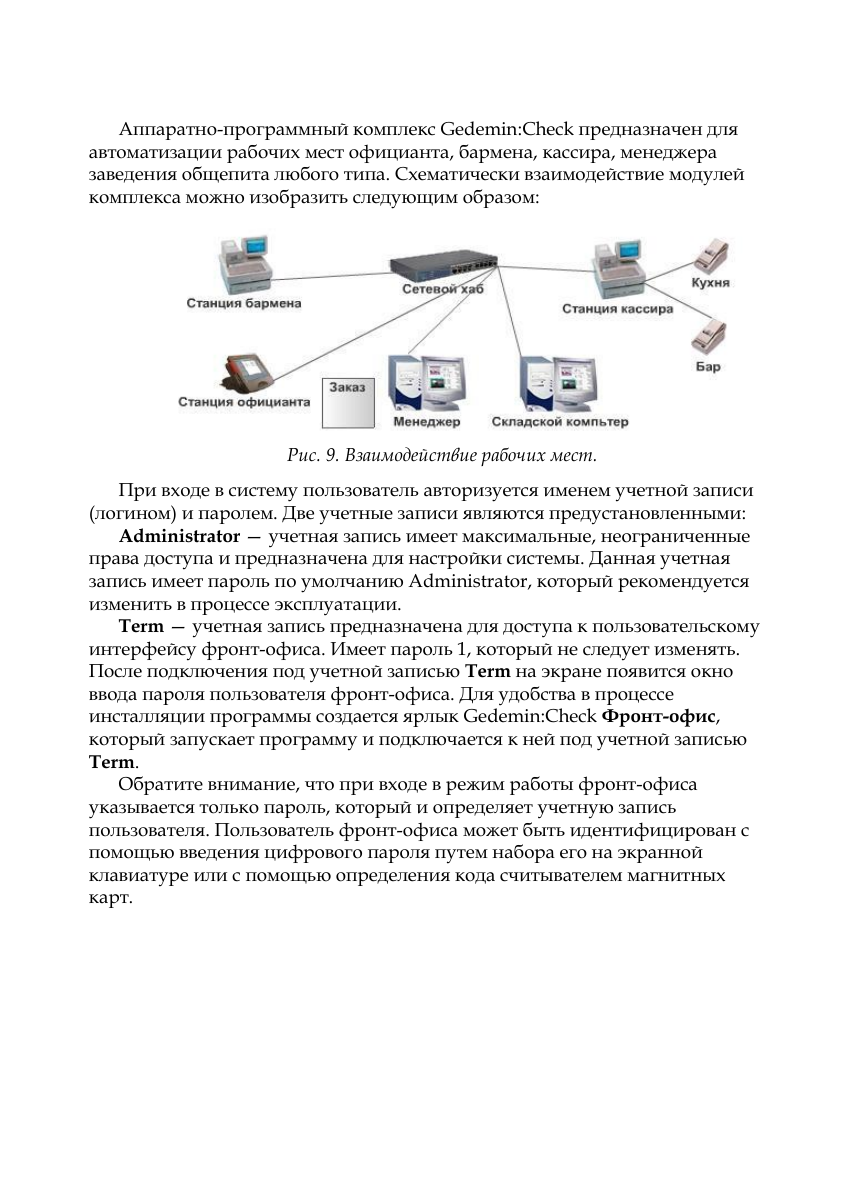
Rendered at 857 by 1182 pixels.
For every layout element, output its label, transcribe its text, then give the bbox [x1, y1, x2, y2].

text Аппаратно-программный комплекс Gedemin:Check предназначен для автоматизации рабочих мест официанта, бармена, кассира, менеджера заведения общепита любого типа. Схематически взаимодействие модулей комплекса можно изобразить следующим образом: [89, 118, 768, 208]
text Рис. 9. Взаимодействие рабочих мест. [89, 444, 768, 467]
text Обратите внимание, что при входе в режим работы фронт-офиса указывается только пароль, который и определяет учетную запись пользователя. Пользователь фронт-офиса может быть идентифицирован с помощью введения цифрового пароля путем набора его на экранной клавиатуре или с помощью определения кода считывателем магнитных карт. [89, 773, 768, 909]
text Administrator — учетная запись имеет максимальные, неограниченные права доступа и предназначена для настройки системы. Данная учетная запись имеет пароль по умолчанию Administrator, который рекомендуется изменить в процессе эксплуатации. [89, 525, 768, 615]
text При входе в систему пользователь авторизуется именем учетной записи (логином) и паролем. Две учетные записи являются предустановленными: [89, 479, 768, 525]
picture [143, 221, 743, 439]
text Term — учетная запись предназначена для доступа к пользовательскому интерфейсу фронт-офиса. Имеет пароль 1, который не следует изменять. После подключения под учетной записью Term на экране появится окно ввода пароля пользователя фронт-офиса. Для удобства в процессе инсталляции программы создается ярлык Gedemin:Check Фронт-офис, который запускает программу и подключается к ней под учетной записью Term. [89, 615, 768, 773]
